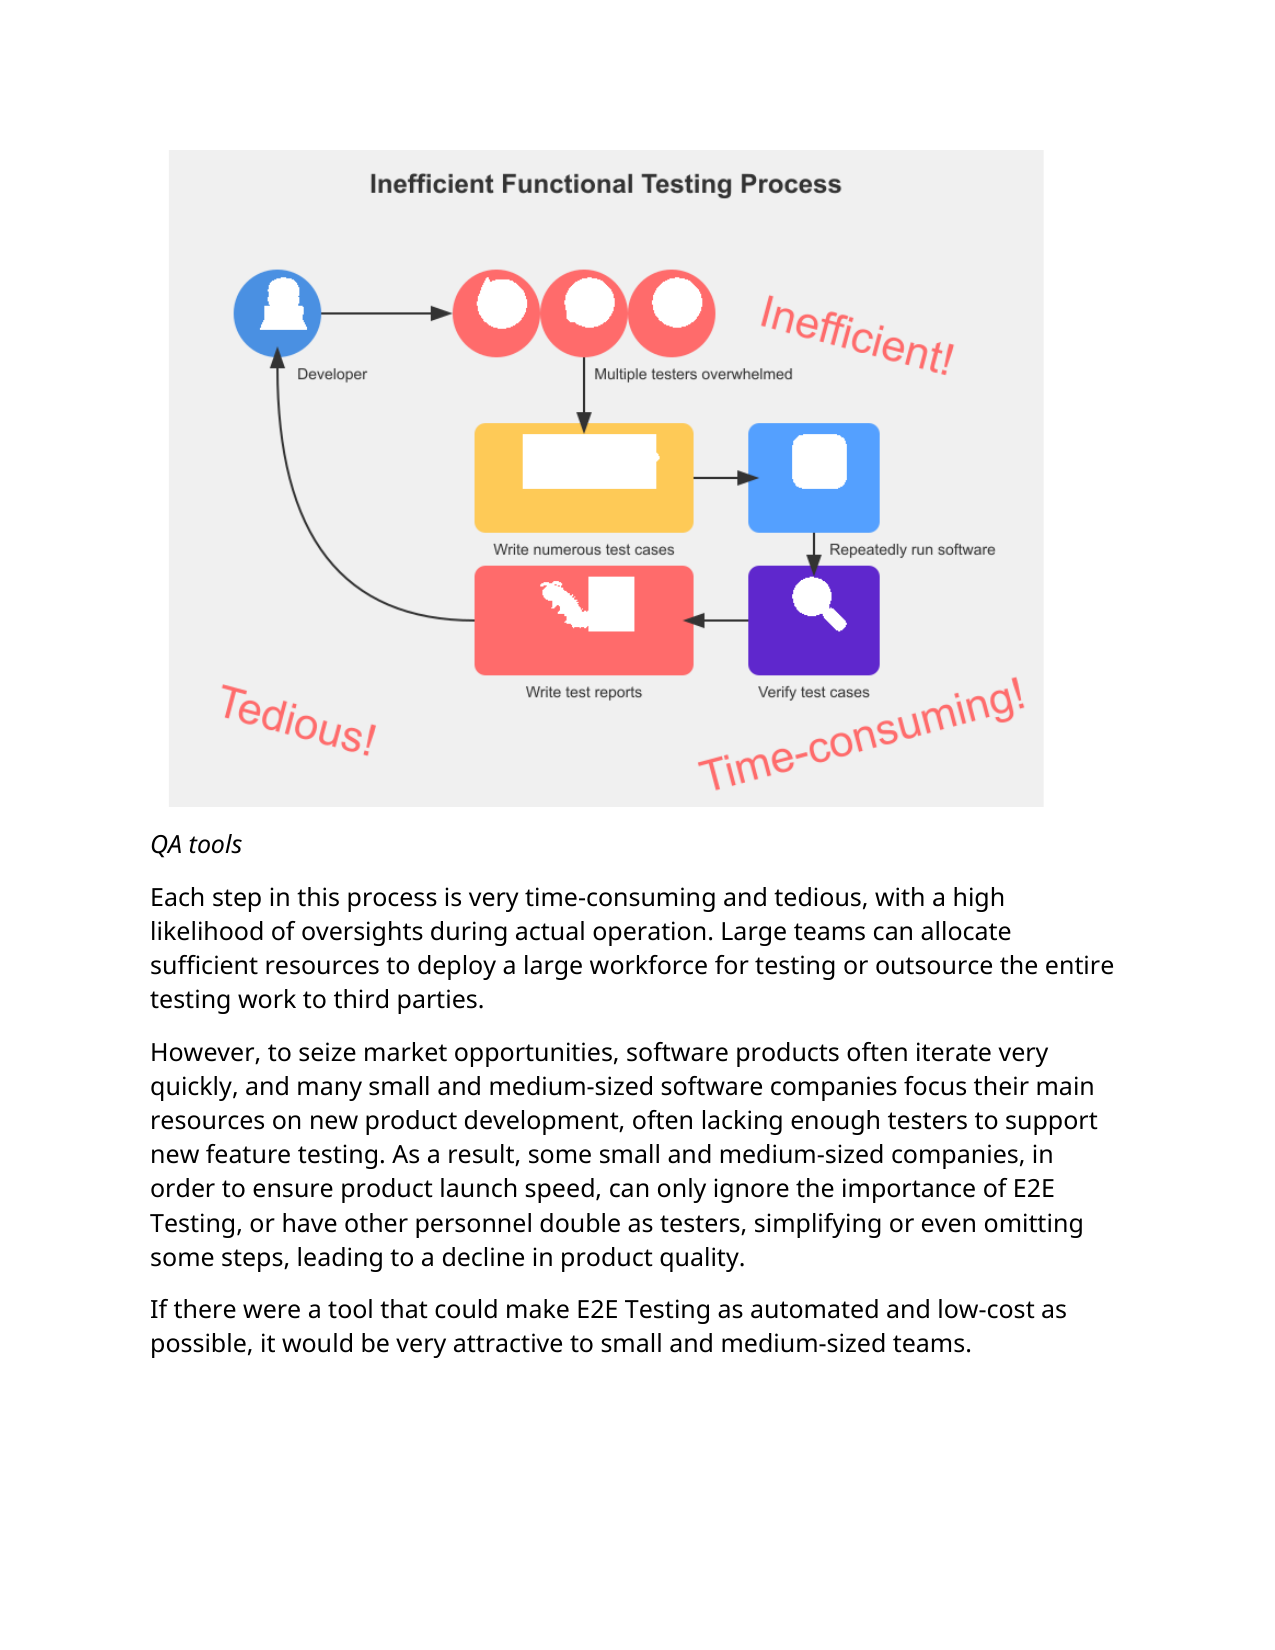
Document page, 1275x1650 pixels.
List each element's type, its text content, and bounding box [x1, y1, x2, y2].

picture [168, 150, 1044, 807]
text However, to seize market opportunities, software products often iterate very quickly, and many small and medium-sized software companies focus their main resources on new product development, often lacking enough testers to support new feature testing. As a result, some small and medium-sized companies, in order to ensure product launch speed, can only ignore the importance of E2E Testing, or have other personnel double as testers, simplifying or even omitting some steps, leading to a decline in product quality. [150, 1035, 1125, 1273]
text If there were a tool that could make E2E Testing as automated and low-cost as possible, it would be very attractive to small and medium-sized teams. [150, 1292, 1125, 1360]
text QA tools [150, 827, 1125, 861]
text Each step in this process is very time-consuming and tedious, with a high likelihood of oversights during actual operation. Large teams can allocate sufficient resources to deploy a large workforce for testing or outsource the entire testing work to third parties. [150, 880, 1125, 1016]
